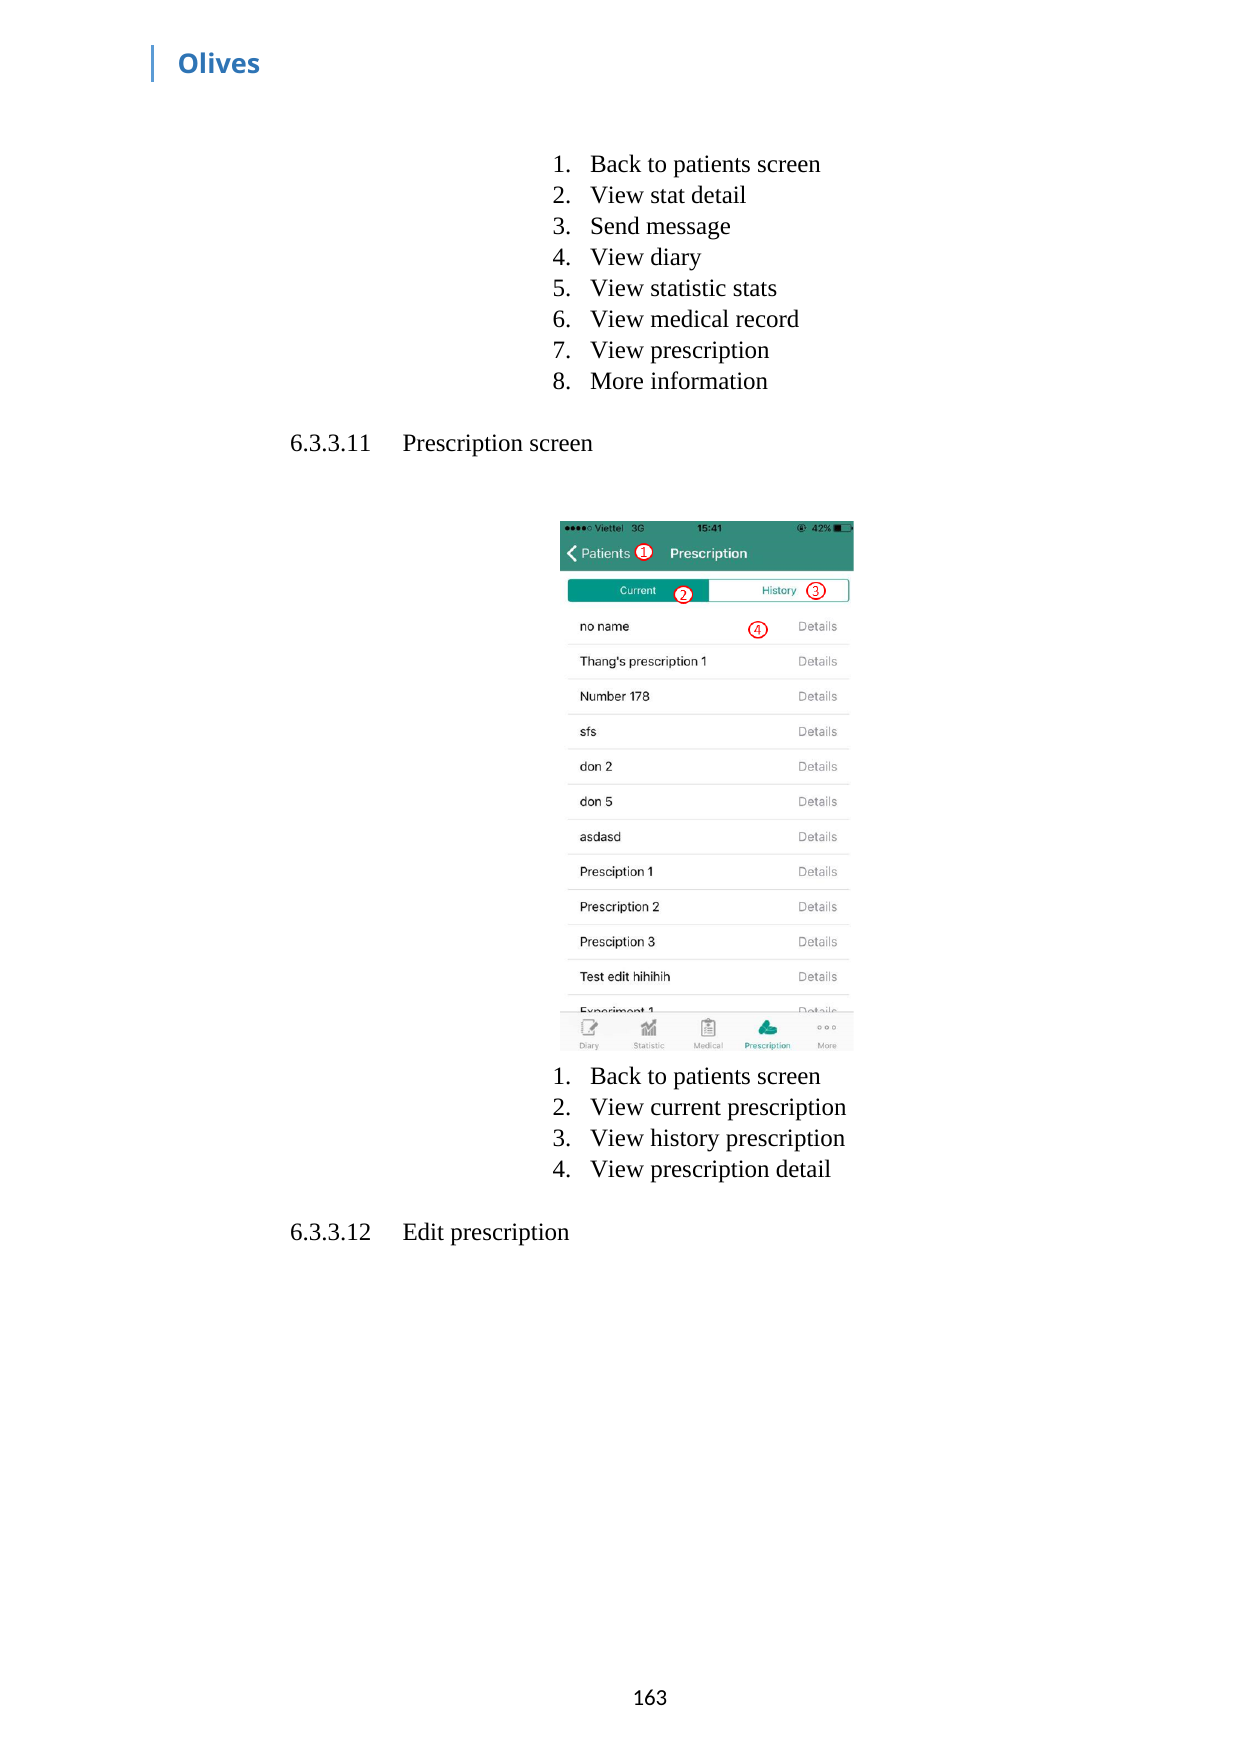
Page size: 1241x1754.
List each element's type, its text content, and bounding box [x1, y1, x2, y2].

picture [558, 521, 854, 1060]
list View statistic stats [552, 273, 1122, 302]
list Edit prescription [290, 1217, 1122, 1245]
list Back to patients screen [552, 1061, 1122, 1090]
list View stat detail [552, 180, 1122, 209]
list View medical record [552, 304, 1122, 333]
list Back to patients screen [552, 149, 1122, 178]
list View current prescription [552, 1092, 1122, 1121]
list View prescription detail [552, 1154, 1122, 1183]
list More information [552, 366, 1122, 395]
list View diary [552, 242, 1122, 271]
list Send message [552, 211, 1122, 240]
list View prescription [552, 335, 1122, 364]
list View history prescription [552, 1123, 1122, 1152]
list Prescription screen [290, 428, 1122, 457]
